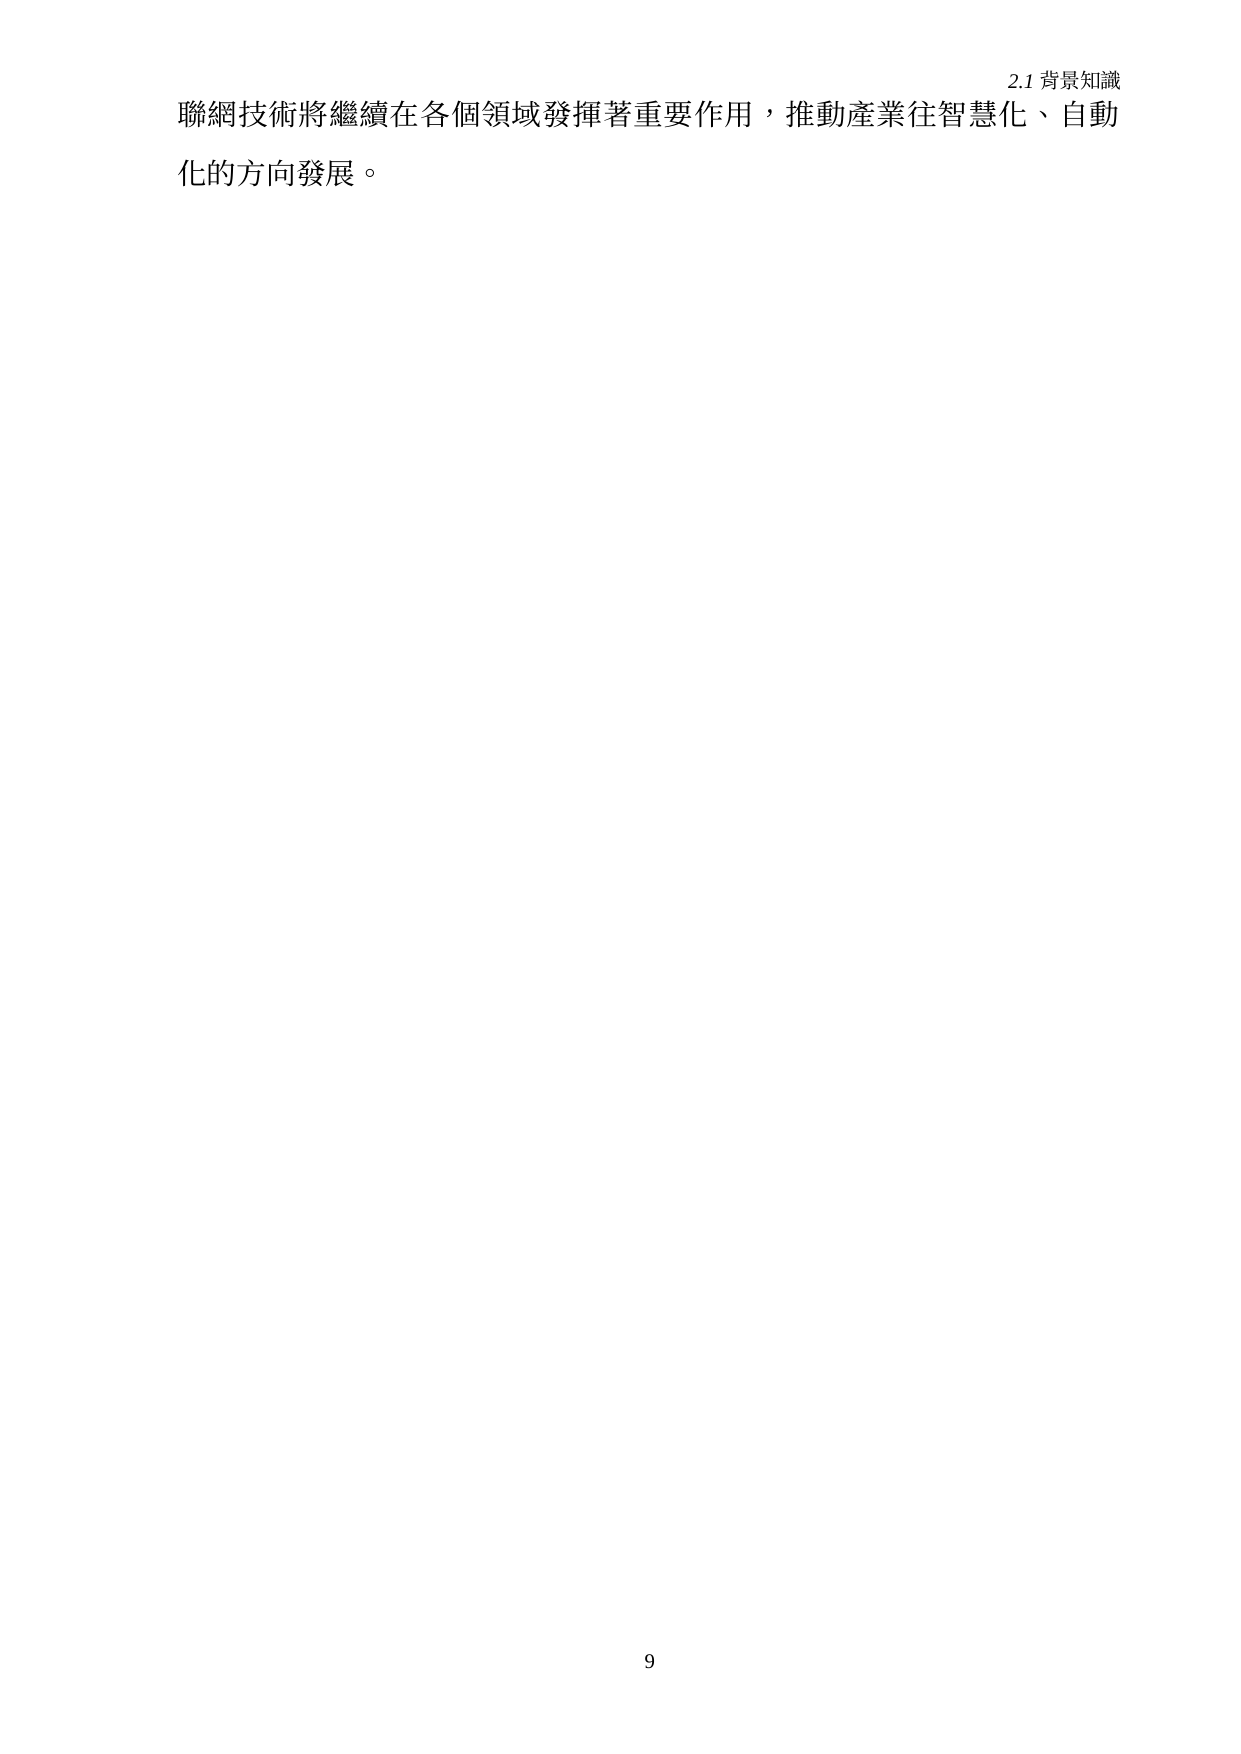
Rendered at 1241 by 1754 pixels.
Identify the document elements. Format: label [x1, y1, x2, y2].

text [177, 92, 1122, 192]
